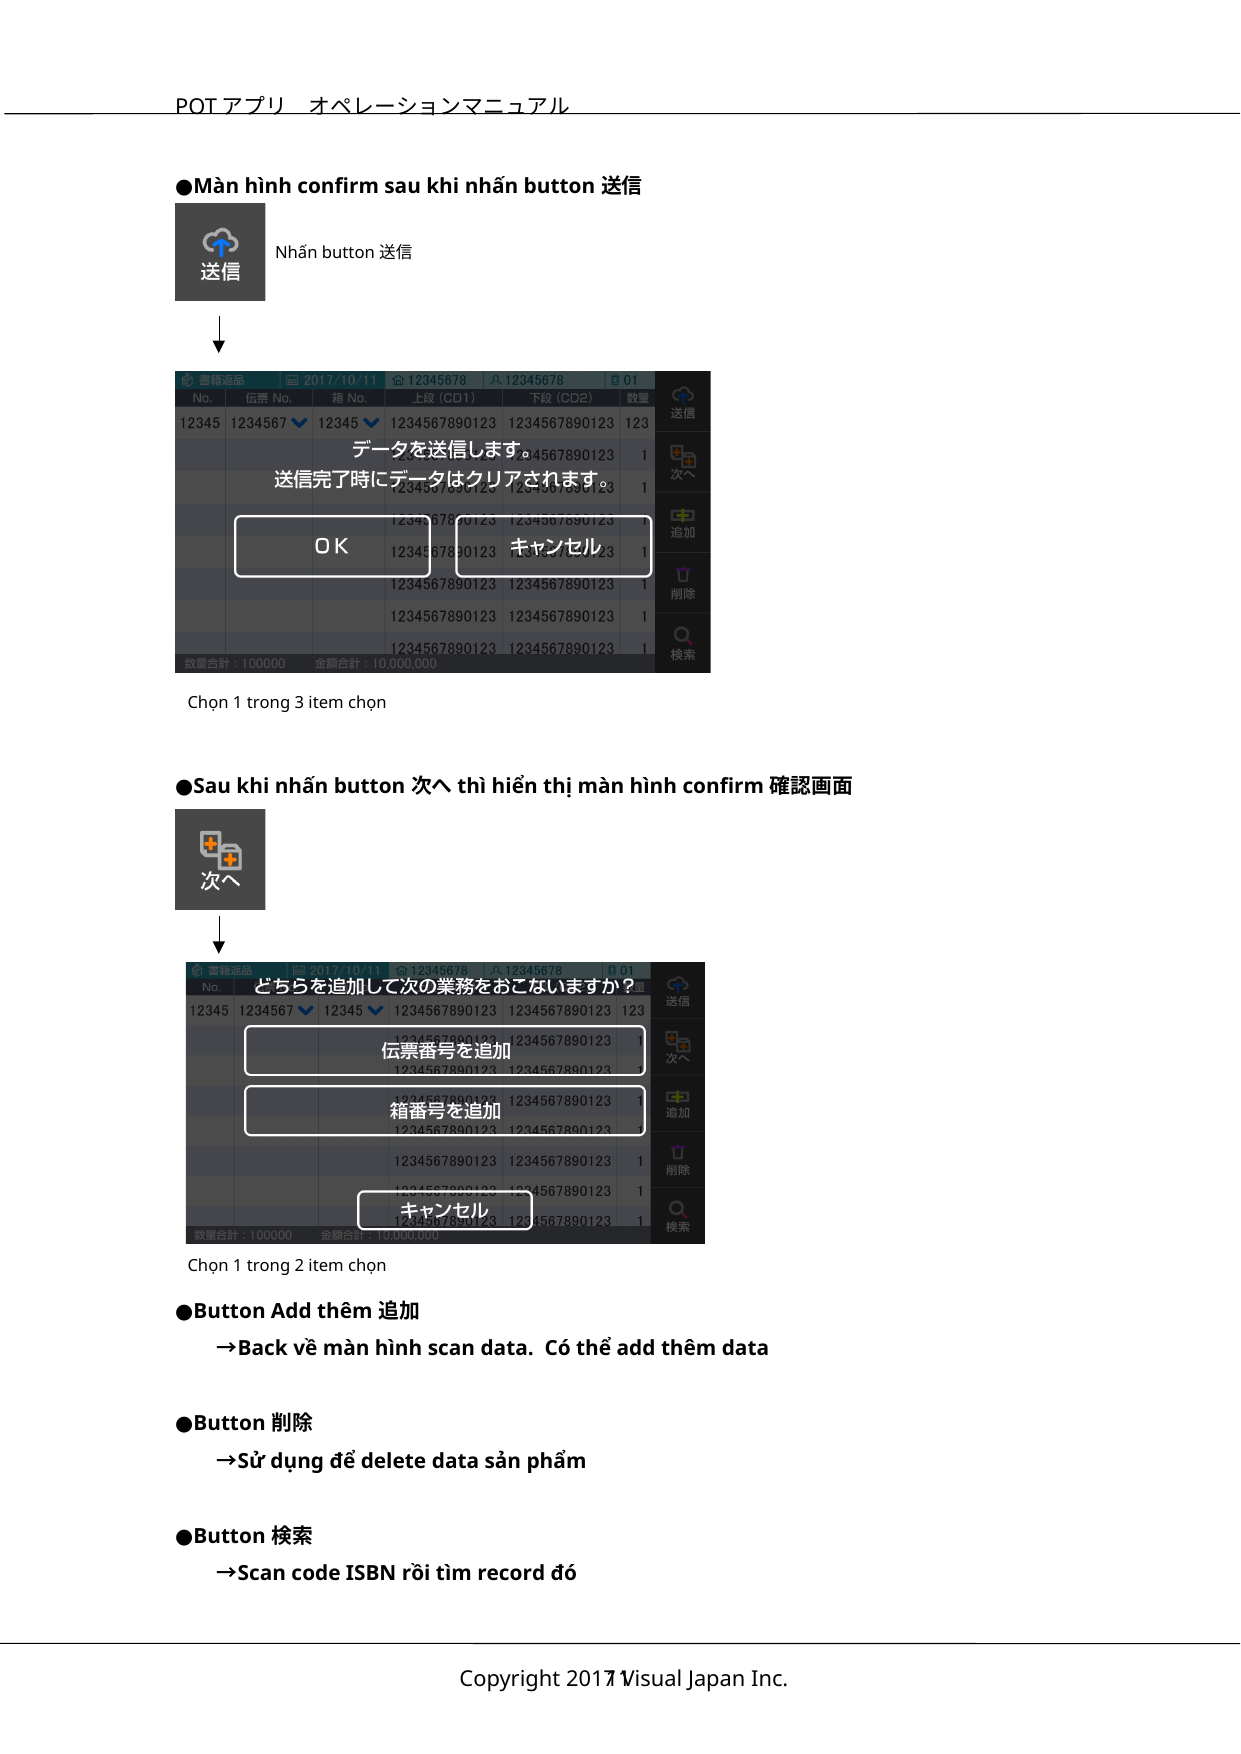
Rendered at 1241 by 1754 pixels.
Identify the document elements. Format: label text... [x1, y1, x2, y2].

text →Scan code ISBN rồi tìm record đó [175, 1553, 1061, 1591]
picture [175, 809, 266, 910]
text ●Button Add thêm 追加 [175, 1291, 1061, 1328]
text →Sử dụng để delete data sản phẩm [175, 1441, 1061, 1478]
text ●Sau khi nhấn button 次へ thì hiển thị màn hình confirm 確認画面 [175, 766, 1061, 803]
picture [185, 962, 705, 1244]
picture [175, 371, 711, 673]
text ●Màn hình confirm sau khi nhấn button 送信 [175, 166, 1061, 203]
text ●Button 削除 [175, 1403, 1061, 1441]
text →Back về màn hình scan data. Có thể add thêm data [175, 1328, 1061, 1366]
picture [175, 203, 266, 301]
text ●Button 検索 [175, 1516, 1061, 1553]
